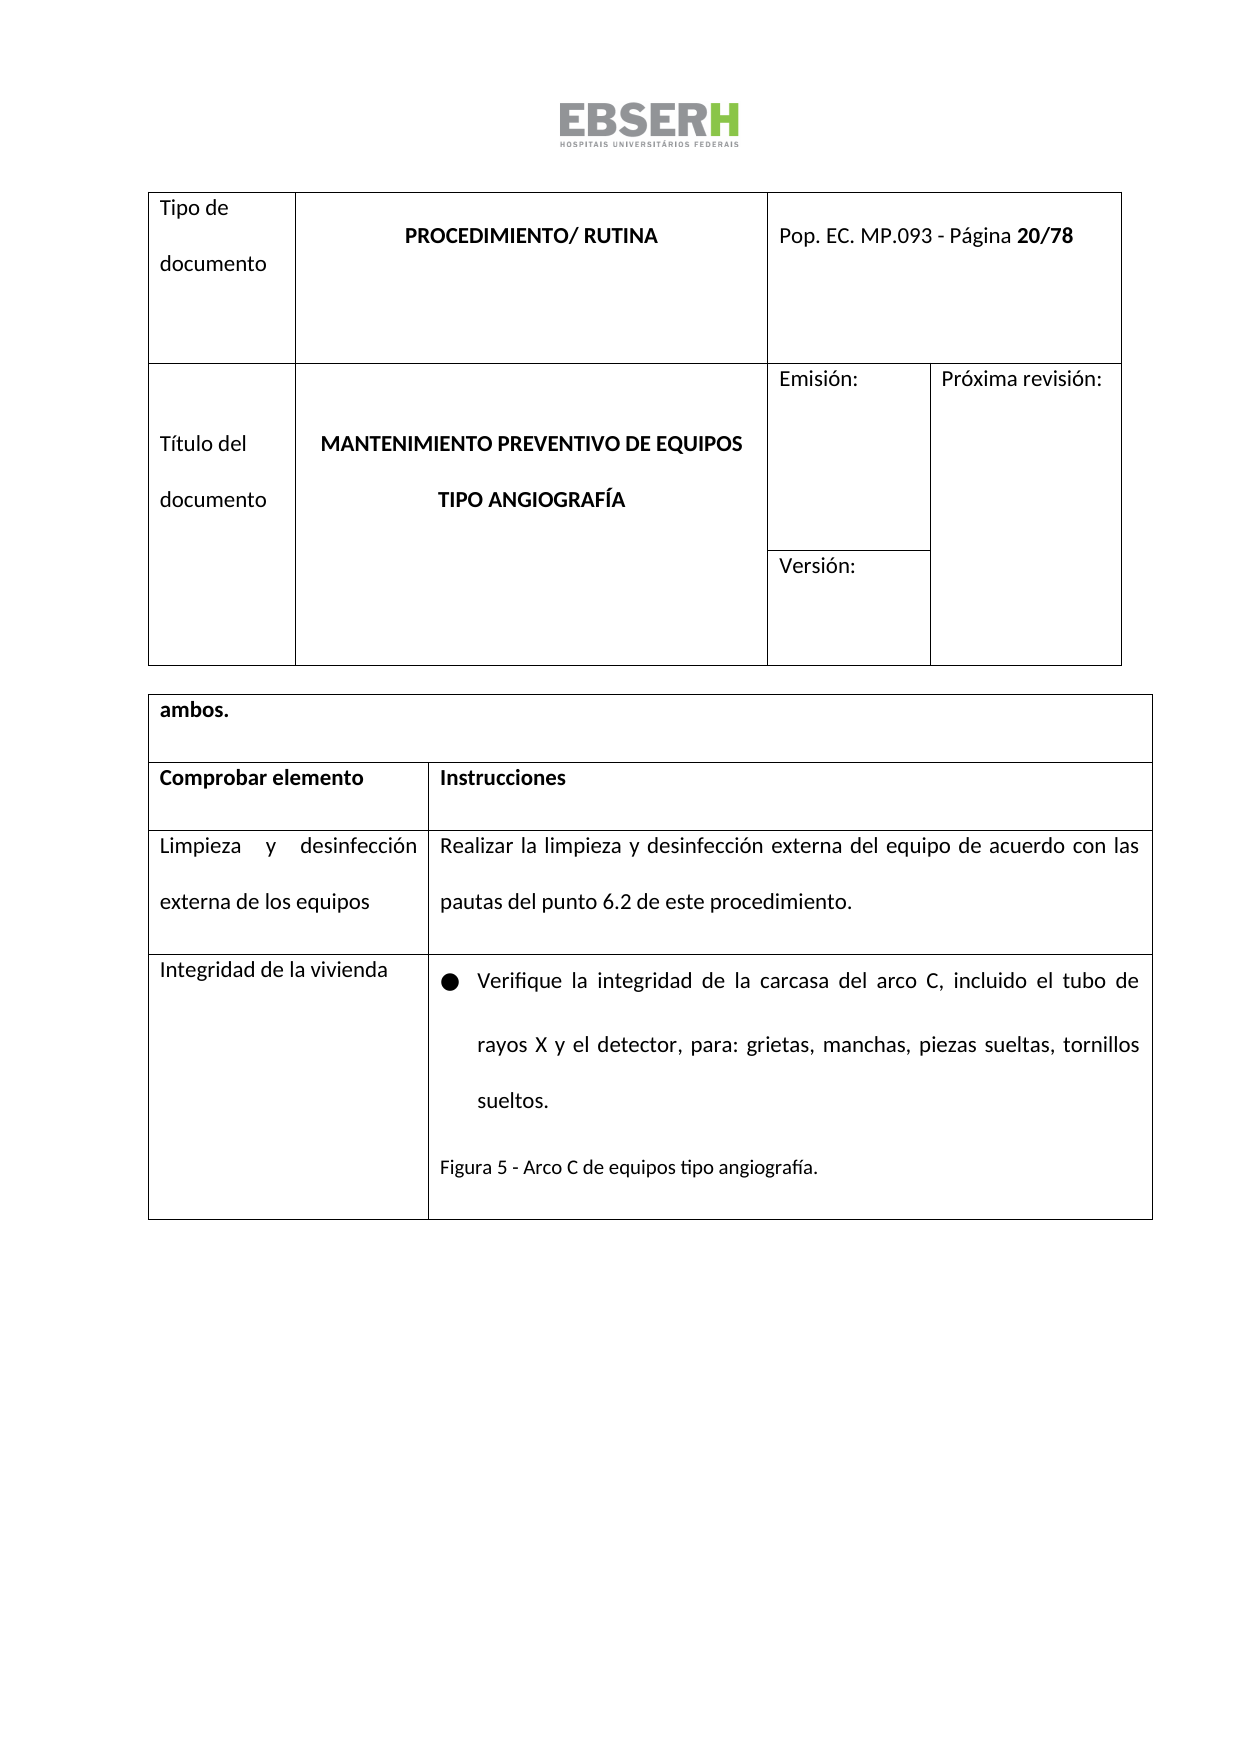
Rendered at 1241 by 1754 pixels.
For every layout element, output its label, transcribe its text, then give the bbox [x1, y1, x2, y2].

table_cell Instrucciones [429, 763, 1152, 830]
table_cell Realizar la limpieza y desinfección externa del equipo de acuerdo con las pautas del punto 6.2 de este procedimiento. [429, 831, 1152, 954]
table_cell Comprobar elemento [149, 763, 428, 830]
table_cell Verifique la integridad de la carcasa del arco C, incluido el tubo de rayos X y el detector, para: grietas, manchas, piezas sueltas, tornillos sueltos. Figura 5 - Arco C de equipos tipo angiografía. Fuente: Elaboración propia (2022) Compruebe la integridad de la región de movimiento del arco C para detectar deformidades, oxidación y acumulación de residuos. Cuando sea posible, el uso de tela suave y seca elimine los residuos que puedan afectar el movimiento del arco. En caso de mal funcionamiento de la superficie, como arañazos y manchas, estos deben registrarse en el campo de observaciones. En caso de mal funcionamiento que pueda comprometer la seguridad del paciente, usuario o equipo, como grietas por las que los líquidos pueden abollarel aire en el equipo, el artículo no será conforme. En estos casos, proceda con la actividad 14 del Proceso P6 "Manual de Processos - Realizar el mantenimiento programado de EMH". Verifique la integridad de los protectores de cable de arco C, losprotectores de cable deben estar intactos, sin agrietarse. Para los casos en que los protectores están agrietados, mostrando los cables, el artículo no es compatible. En estos casos, proceda con la actividad 14 del Proceso P6 "Manual de Processos - Realizar el mantenimiento programado de EMH". [429, 955, 1152, 1218]
picture [558, 101, 741, 147]
table_cell Limpieza y desinfección externa de los equipos [149, 831, 428, 954]
table_cell Integridad de la vivienda [149, 955, 428, 1218]
table_cell Comprobaciones estructurales - Arco en C Para los equipos con sistema biplano, es decir, con dos arcos en C, los controles deben realizarse para ambos. [149, 695, 1152, 762]
